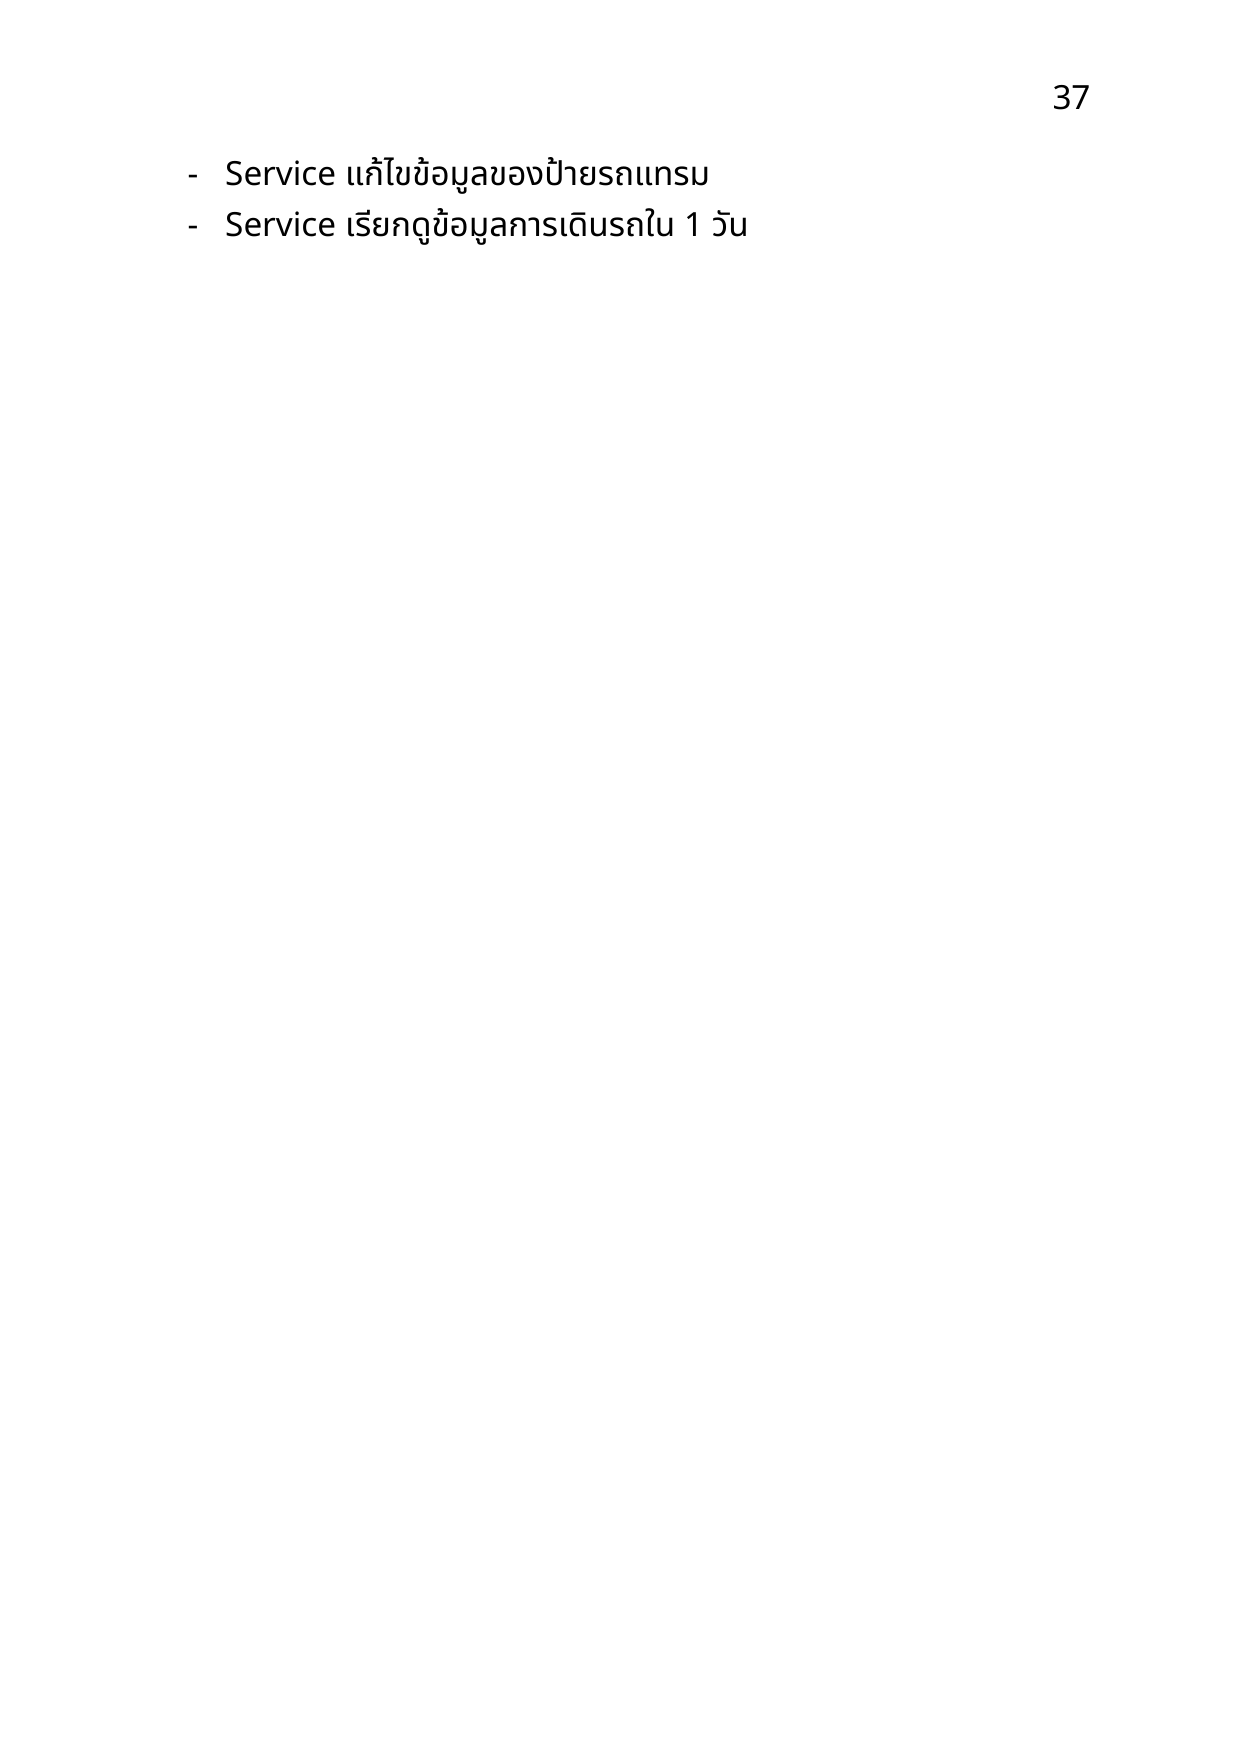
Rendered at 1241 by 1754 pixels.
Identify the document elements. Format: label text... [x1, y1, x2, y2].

list Service เรียกดูข้อมูลการเดินรถใน 1 วัน [187, 201, 1090, 251]
list Service แก้ไขข้อมูลของป้ายรถแทรม [187, 150, 1090, 201]
